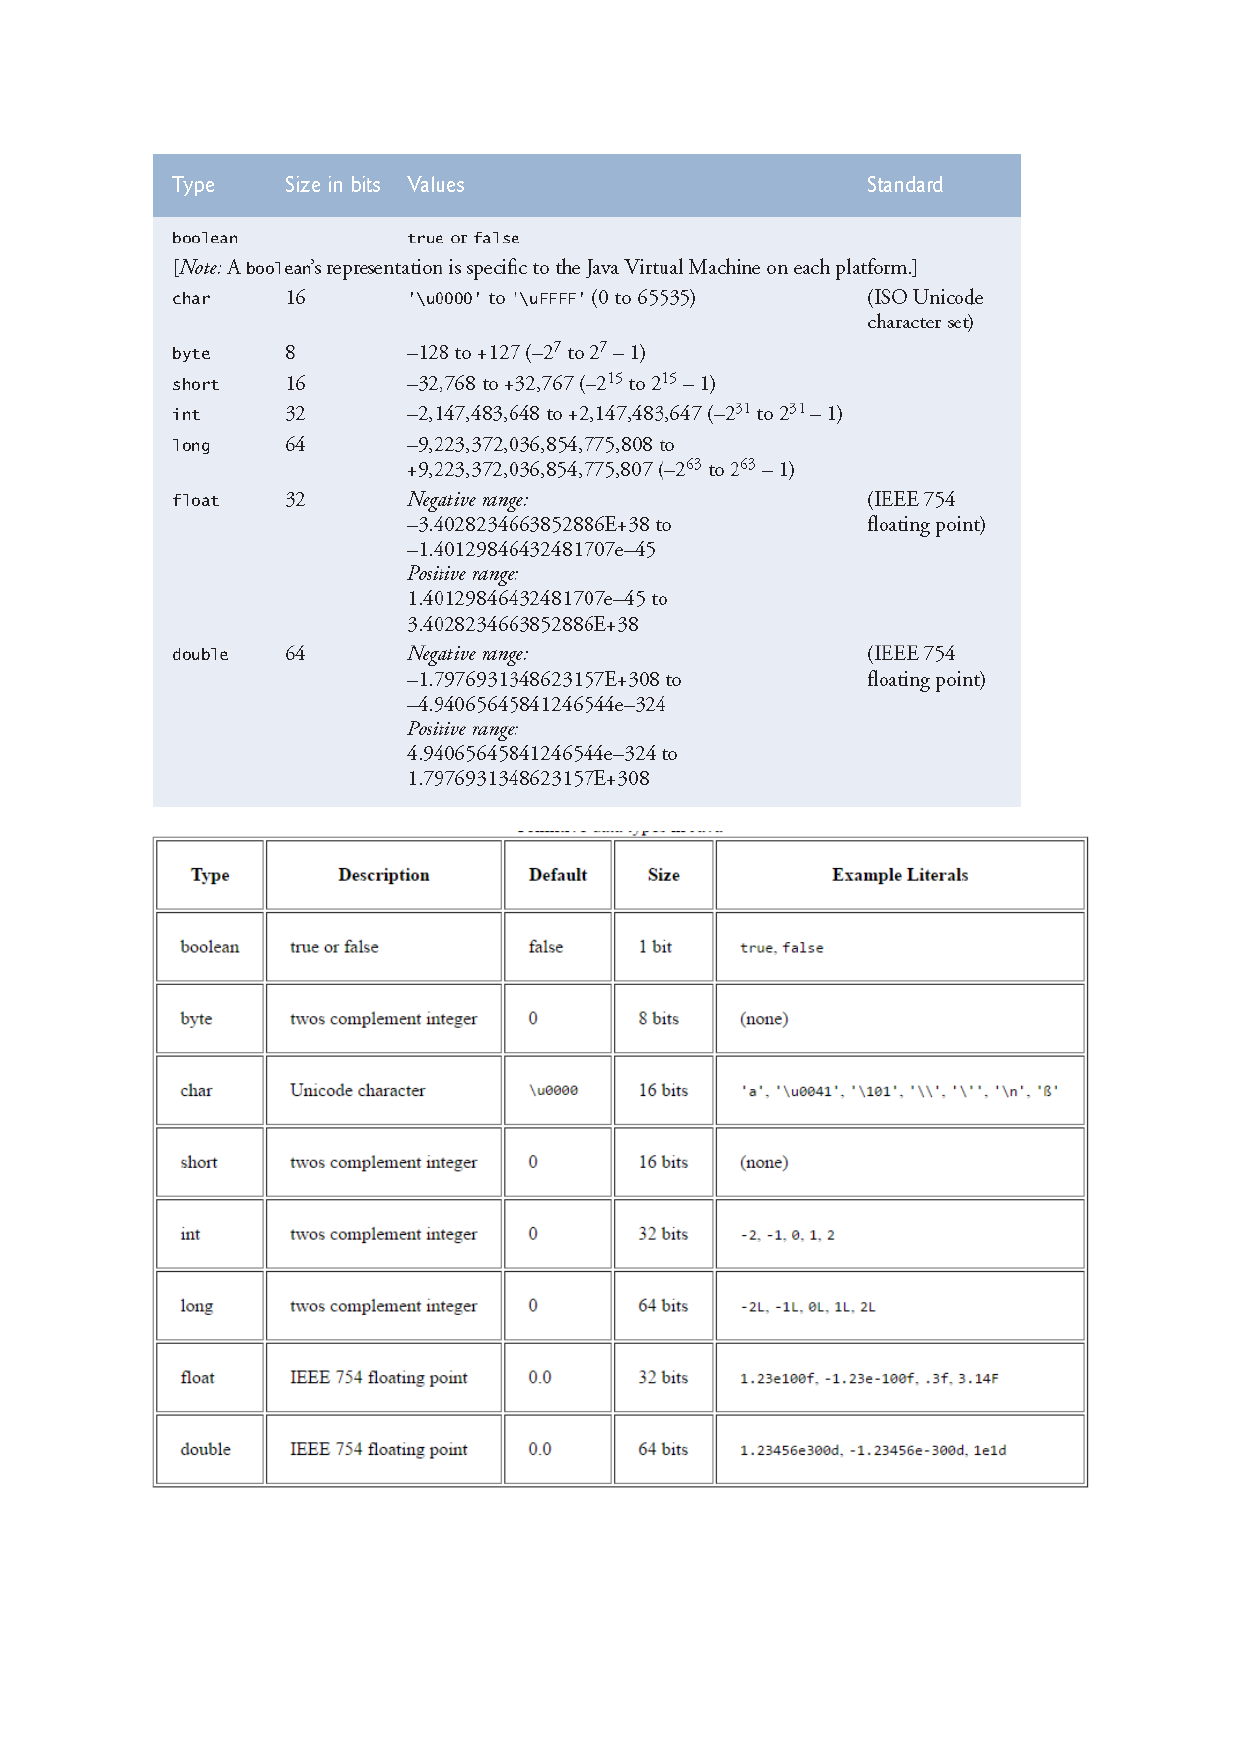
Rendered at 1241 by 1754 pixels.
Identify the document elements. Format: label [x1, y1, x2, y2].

picture [147, 147, 1031, 807]
picture [147, 831, 1094, 1491]
